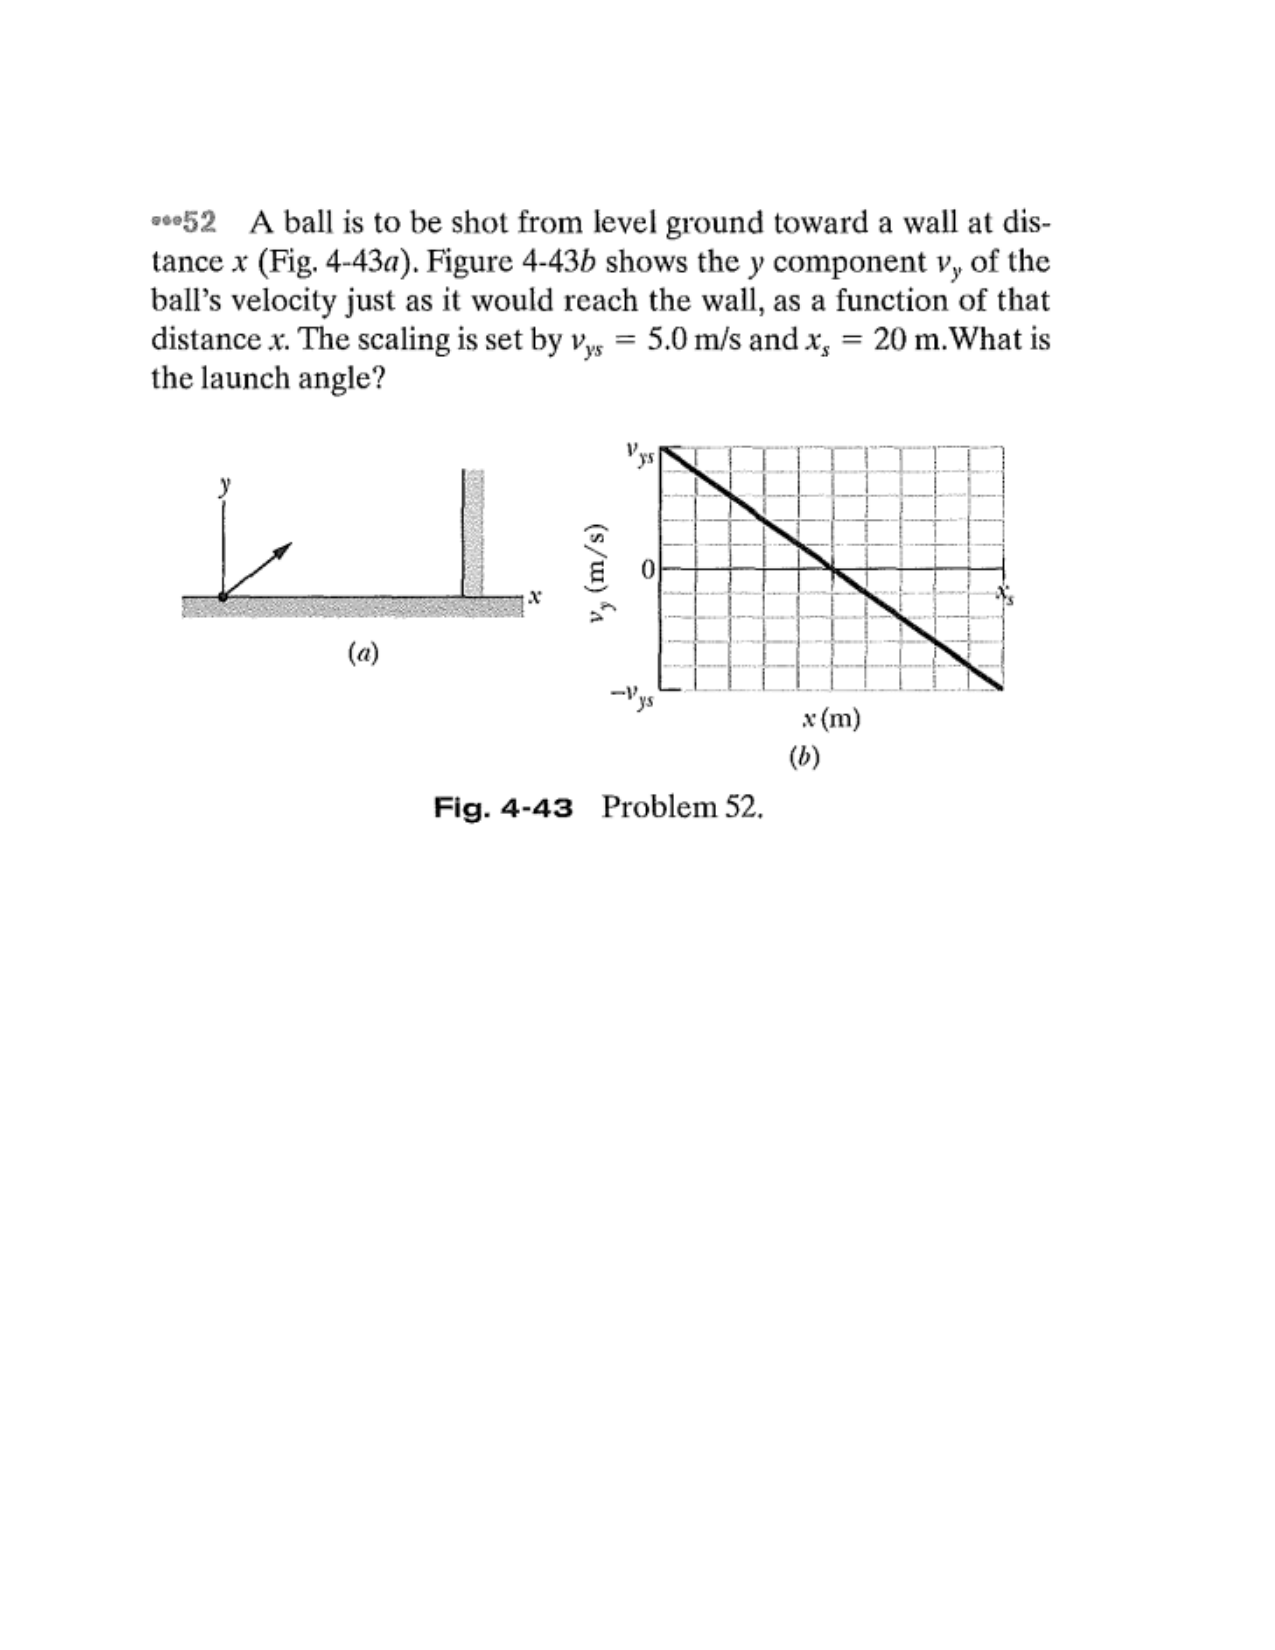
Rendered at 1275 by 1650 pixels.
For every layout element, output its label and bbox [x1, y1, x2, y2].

picture [135, 180, 1080, 842]
